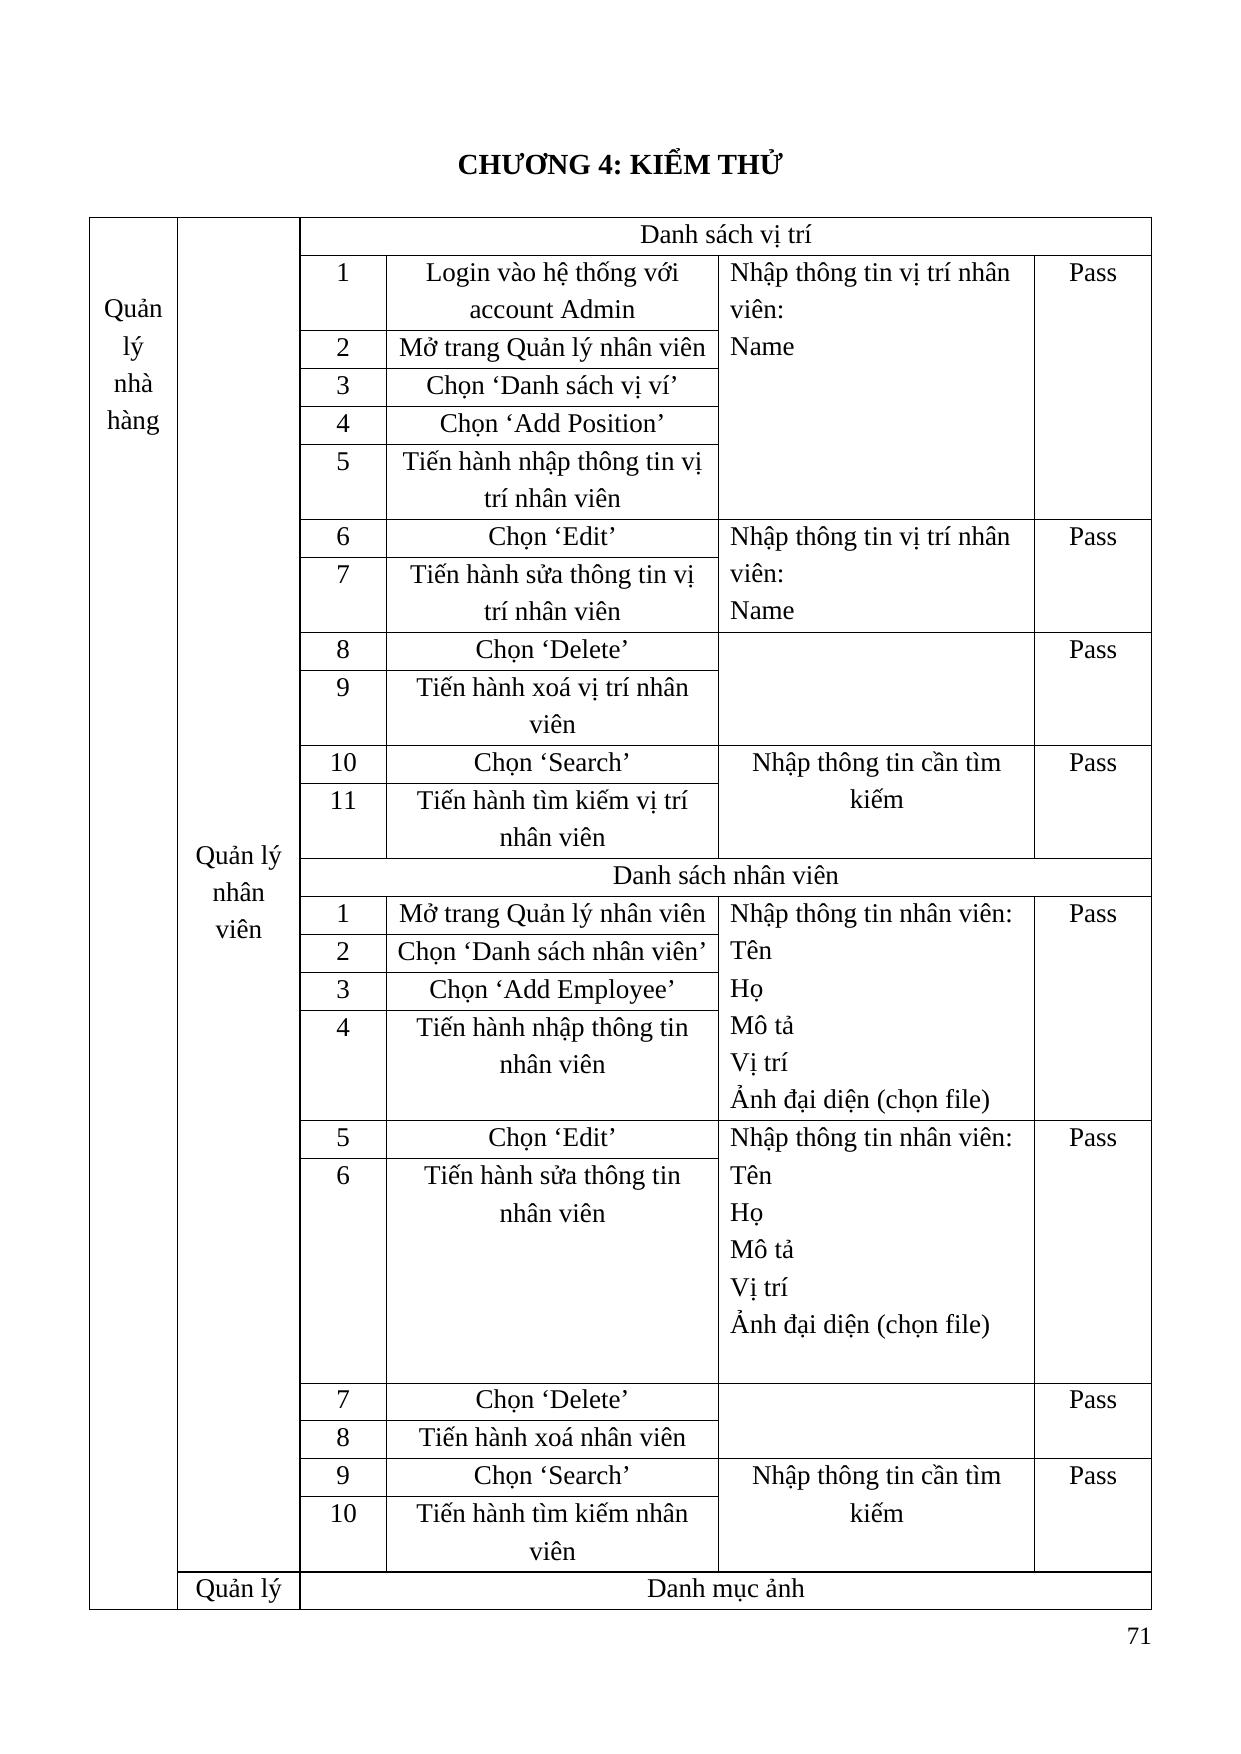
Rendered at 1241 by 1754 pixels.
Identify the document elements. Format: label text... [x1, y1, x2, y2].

table_cell Mở trang Quản lý nhân viên [387, 331, 718, 368]
table_cell Chọn ‘Add Position’ [387, 407, 718, 443]
table_cell Pass [1035, 746, 1151, 858]
table_cell 3 [301, 973, 386, 1010]
table_cell Danh mục ảnh [301, 1573, 1151, 1609]
table_cell Chọn ‘Search’ [387, 1459, 718, 1496]
table_header Danh sách vị trí [301, 218, 1151, 254]
table_cell Tiến hành tìm kiếm nhân viên [387, 1497, 718, 1571]
table_cell Pass [1035, 1121, 1151, 1382]
table_cell Chọn ‘Search’ [387, 746, 718, 783]
table_cell 7 [301, 1384, 386, 1420]
table_cell 2 [301, 935, 386, 972]
table_cell Mở trang Quản lý nhân viên [387, 897, 718, 934]
table_cell 1 [301, 897, 386, 934]
table_cell 6 [301, 1159, 386, 1382]
table_cell 5 [301, 445, 386, 519]
table_cell Danh sách nhân viên [301, 859, 1151, 896]
table_cell Login vào hệ thống với account Admin [387, 256, 718, 330]
table_cell Nhập thông tin cần tìm kiếm [719, 1459, 1034, 1571]
table_cell 3 [301, 369, 386, 406]
table_cell 8 [301, 1421, 386, 1458]
table_cell Chọn ‘Edit’ [387, 1121, 718, 1158]
table_cell Nhập thông tin nhân viên: Tên Họ Mô tả Vị trí Ảnh đại diện (chọn file) [719, 897, 1034, 1120]
table_cell Pass [1035, 256, 1151, 519]
table_cell 5 [301, 1121, 386, 1158]
table_cell Tiến hành nhập thông tin nhân viên [387, 1011, 718, 1120]
table_cell Chọn ‘Edit’ [387, 520, 718, 557]
table_cell Tiến hành sửa thông tin nhân viên [387, 1159, 718, 1382]
table_cell Chọn ‘Delete’ [387, 633, 718, 670]
table_cell Pass [1035, 1384, 1151, 1458]
table_cell [719, 1384, 1034, 1458]
table_cell 11 [301, 784, 386, 858]
table_cell Nhập thông tin vị trí nhân viên: Name [719, 520, 1034, 632]
table_cell 1 [301, 256, 386, 330]
table_cell 10 [301, 746, 386, 783]
table_cell Chọn ‘Danh sách vị ví’ [387, 369, 718, 406]
table_header Quản lý nhà hàng [90, 218, 177, 1609]
table_cell 2 [301, 331, 386, 368]
table_cell Pass [1035, 1459, 1151, 1571]
table_header Quản lý nhân viên [178, 218, 299, 1571]
subtitle CHƯƠNG 4: KIỂM THỬ [89, 147, 1152, 181]
table_cell 4 [301, 407, 386, 443]
table_cell Nhập thông tin nhân viên: Tên Họ Mô tả Vị trí Ảnh đại diện (chọn file) [719, 1121, 1034, 1382]
table_cell Pass [1035, 520, 1151, 632]
table_cell Tiến hành xoá vị trí nhân viên [387, 671, 718, 745]
table_cell 10 [301, 1497, 386, 1571]
table_cell Quản lý Gallery [178, 1573, 299, 1609]
table_cell 9 [301, 1459, 386, 1496]
table_cell 7 [301, 558, 386, 632]
table_cell Tiến hành nhập thông tin vị trí nhân viên [387, 445, 718, 519]
table_cell Pass [1035, 897, 1151, 1120]
table_cell Chọn ‘Add Employee’ [387, 973, 718, 1010]
table_cell Pass [1035, 633, 1151, 745]
table_cell 8 [301, 633, 386, 670]
table_cell Nhập thông tin cần tìm kiếm [719, 746, 1034, 858]
table_cell Nhập thông tin vị trí nhân viên: Name [719, 256, 1034, 519]
table_cell 6 [301, 520, 386, 557]
table_cell Tiến hành tìm kiếm vị trí nhân viên [387, 784, 718, 858]
table_cell 4 [301, 1011, 386, 1120]
table_cell 9 [301, 671, 386, 745]
table_cell Chọn ‘Danh sách nhân viên’ [387, 935, 718, 972]
table_cell Tiến hành xoá nhân viên [387, 1421, 718, 1458]
table_cell [719, 633, 1034, 745]
table_cell Tiến hành sửa thông tin vị trí nhân viên [387, 558, 718, 632]
table_cell Chọn ‘Delete’ [387, 1384, 718, 1420]
